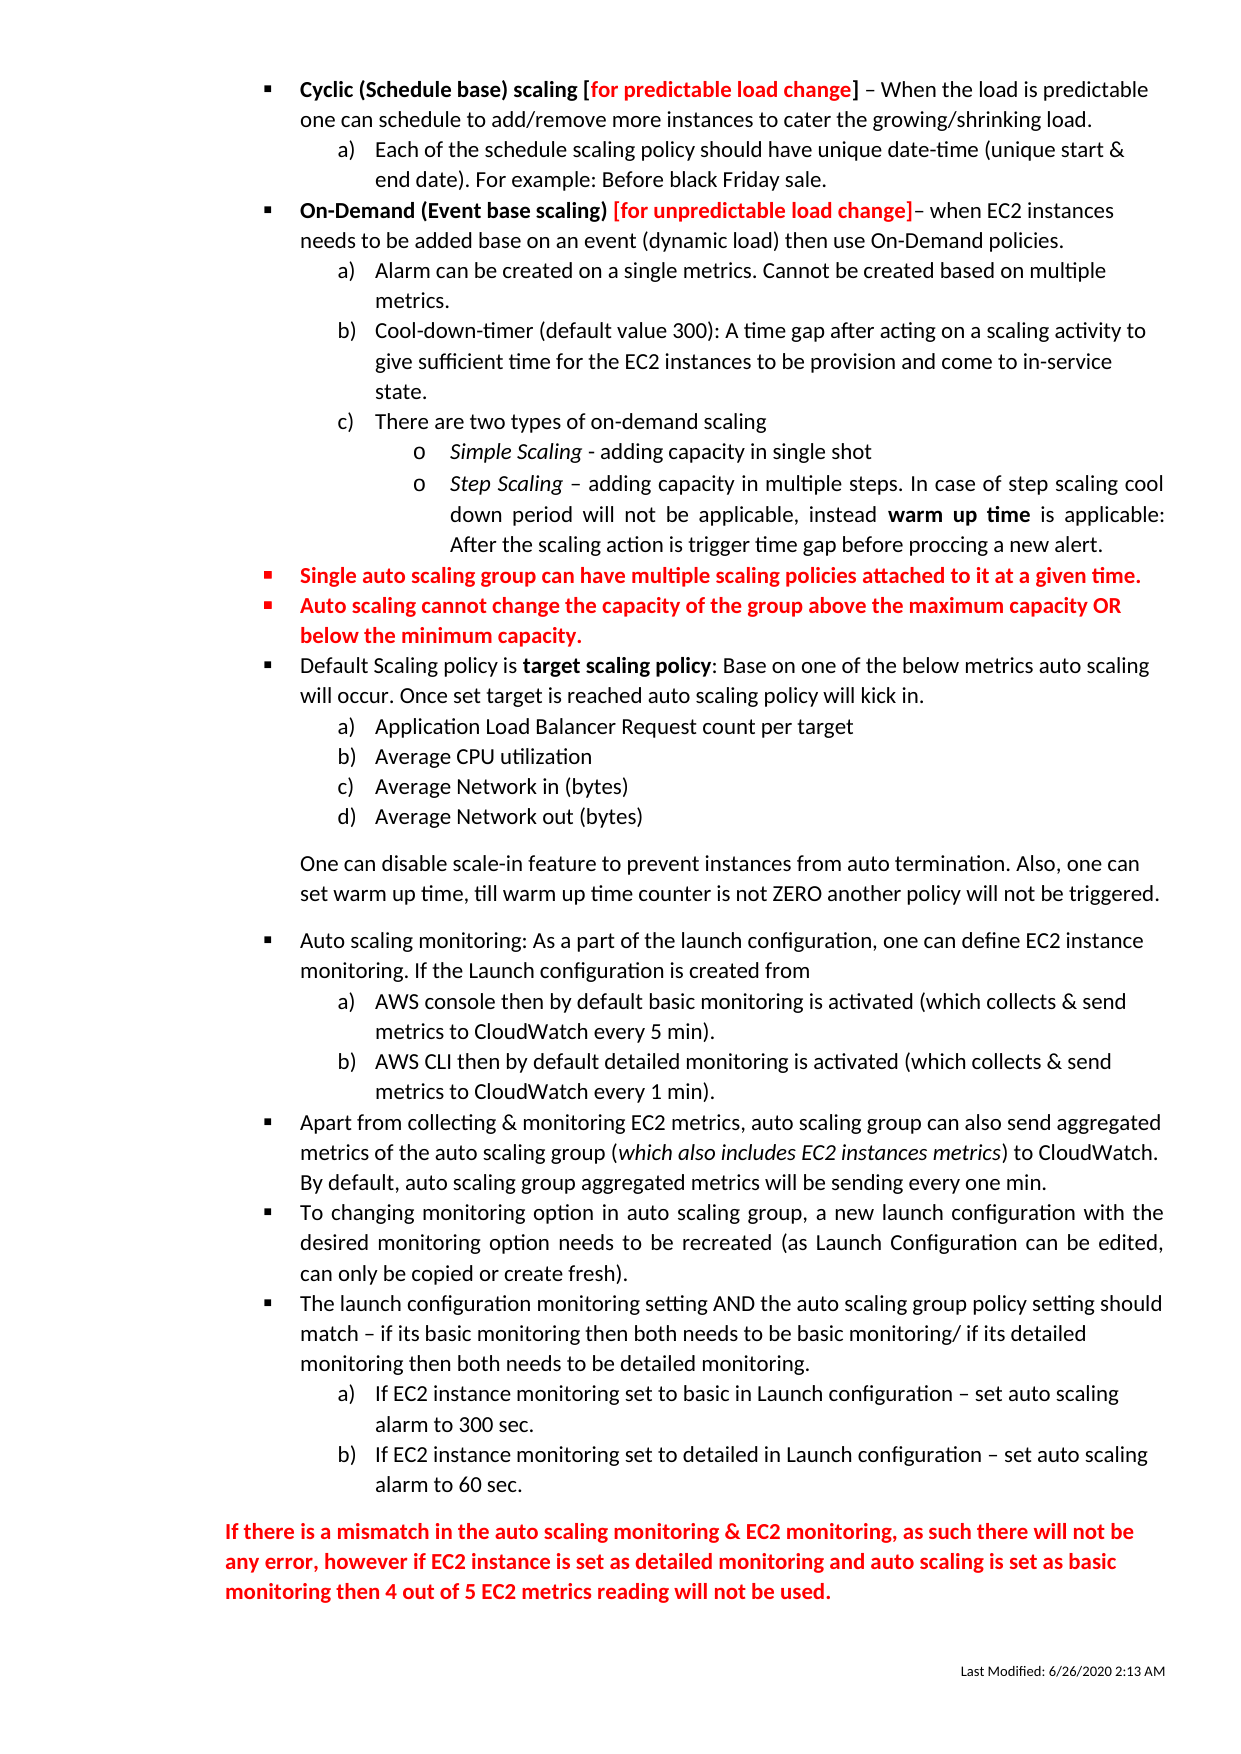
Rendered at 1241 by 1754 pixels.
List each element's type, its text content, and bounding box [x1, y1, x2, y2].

list The launch configuration monitoring setting AND the auto scaling group policy setting should match – if its basic monitoring then both needs to be basic monitoring/ if its detailed monitoring then both needs to be detailed monitoring. [262, 1289, 1165, 1377]
list Each of the schedule scaling policy should have unique date-time (unique start & end date). For example: Before black Friday sale. [337, 135, 1165, 194]
text If there is a mismatch in the auto scaling monitoring & EC2 monitoring, as such there will not be any error, however if EC2 instance is set as detailed monitoring and auto scaling is set as basic monitoring then 4 out of 5 EC2 metrics reading will not be used. [225, 1517, 1165, 1605]
list If EC2 instance monitoring set to basic in Launch configuration – set auto scaling alarm to 300 sec. [337, 1379, 1165, 1438]
list Auto scaling monitoring: As a part of the launch configuration, one can define EC2 instance monitoring. If the Launch configuration is created from [262, 926, 1165, 984]
list Step Scaling – adding capacity in multiple steps. In case of step scaling cool down period will not be applicable, instead warm up time is applicable: After the scaling action is trigger time gap before proccing a new alert. [412, 469, 1165, 558]
list On-Demand (Event base scaling) [for unpredictable load change]– when EC2 instances needs to be added base on an event (dynamic load) then use On-Demand policies. [262, 196, 1165, 254]
list Simple Scaling - adding capacity in single shot [412, 437, 1165, 467]
text One can disable scale-in feature to prevent instances from auto termination. Also, one can set warm up time, till warm up time counter is not ZERO another policy will not be triggered. [300, 849, 1165, 907]
list To changing monitoring option in auto scaling group, a new launch configuration with the desired monitoring option needs to be recreated (as Launch Configuration can be edited, can only be copied or create fresh). [262, 1198, 1165, 1287]
list If EC2 instance monitoring set to detailed in Launch configuration – set auto scaling alarm to 60 sec. [337, 1440, 1165, 1498]
list Average Network out (bytes) [337, 802, 1165, 830]
list Cool-down-timer (default value 300): A time gap after acting on a scaling activity to give sufficient time for the EC2 instances to be provision and come to in-service state. [337, 317, 1165, 405]
list Average CPU utilization [337, 742, 1165, 770]
list Application Load Balancer Request count per target [337, 712, 1165, 740]
list Default Scaling policy is target scaling policy: Base on one of the below metrics auto scaling will occur. Once set target is reached auto scaling policy will kick in. [262, 651, 1165, 709]
list AWS console then by default basic monitoring is activated (which collects & send metrics to CloudWatch every 5 min). [337, 987, 1165, 1045]
list Cyclic (Schedule base) scaling [for predictable load change] – When the load is predictable one can schedule to add/remove more instances to cater the growing/shrinking load. [262, 75, 1165, 133]
list Apart from collecting & monitoring EC2 metrics, auto scaling group can also send aggregated metrics of the auto scaling group (which also includes EC2 instances metrics) to CloudWatch. By default, auto scaling group aggregated metrics will be sending every one min. [262, 1108, 1165, 1196]
list Single auto scaling group can have multiple scaling policies attached to it at a given time. [262, 561, 1165, 589]
list There are two types of on-demand scaling [337, 407, 1165, 435]
list Alarm can be created on a single metrics. Cannot be created based on multiple metrics. [337, 256, 1165, 314]
list AWS CLI then by default detailed monitoring is activated (which collects & send metrics to CloudWatch every 1 min). [337, 1047, 1165, 1105]
list Auto scaling cannot change the capacity of the group above the maximum capacity OR below the minimum capacity. [262, 591, 1165, 649]
list Average Network in (bytes) [337, 772, 1165, 800]
